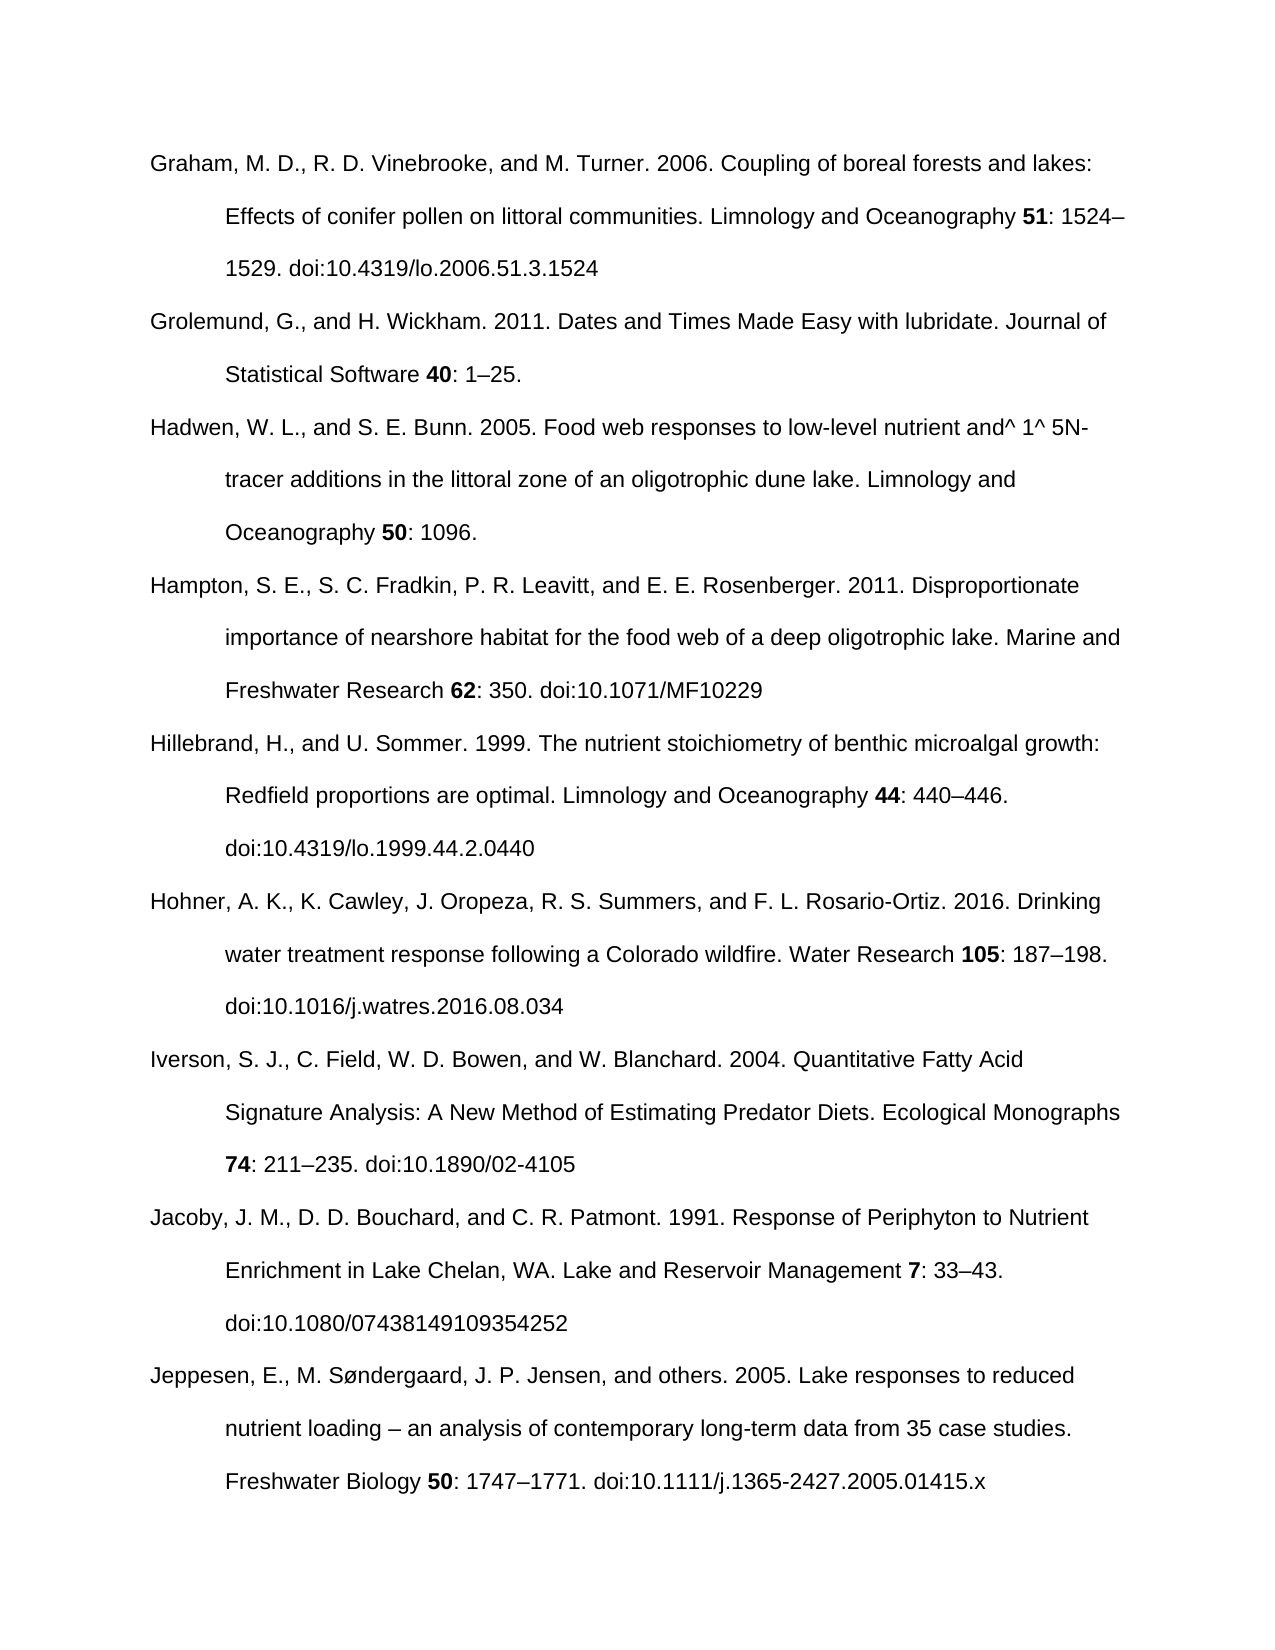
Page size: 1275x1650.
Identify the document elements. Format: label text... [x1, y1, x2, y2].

text Hohner, A. K., K. Cawley, J. Oropeza, R. S. Summers, and F. L. Rosario-Ortiz. 2016. Drinking water treatment response following a Colorado wildfire. Water Research 105: 187–198. doi:10.1016/j.watres.2016.08.034 [150, 888, 1125, 1020]
text Grolemund, G., and H. Wickham. 2011. Dates and Times Made Easy with lubridate. Journal of Statistical Software 40: 1–25. [150, 308, 1125, 387]
text Jeppesen, E., M. Søndergaard, J. P. Jensen, and others. 2005. Lake responses to reduced nutrient loading – an analysis of contemporary long-term data from 35 case studies. Freshwater Biology 50: 1747–1771. doi:10.1111/j.1365-2427.2005.01415.x [150, 1362, 1125, 1494]
text Iverson, S. J., C. Field, W. D. Bowen, and W. Blanchard. 2004. Quantitative Fatty Acid Signature Analysis: A New Method of Estimating Predator Diets. Ecological Monographs 74: 211–235. doi:10.1890/02-4105 [150, 1046, 1125, 1178]
text Hadwen, W. L., and S. E. Bunn. 2005. Food web responses to low-level nutrient and^ 1^ 5N-tracer additions in the littoral zone of an oligotrophic dune lake. Limnology and Oceanography 50: 1096. [150, 413, 1125, 545]
text Hampton, S. E., S. C. Fradkin, P. R. Leavitt, and E. E. Rosenberger. 2011. Disproportionate importance of nearshore habitat for the food web of a deep oligotrophic lake. Marine and Freshwater Research 62: 350. doi:10.1071/MF10229 [150, 572, 1125, 703]
text Graham, M. D., R. D. Vinebrooke, and M. Turner. 2006. Coupling of boreal forests and lakes: Effects of conifer pollen on littoral communities. Limnology and Oceanography 51: 1524–1529. doi:10.4319/lo.2006.51.3.1524 [150, 150, 1125, 282]
text Hillebrand, H., and U. Sommer. 1999. The nutrient stoichiometry of benthic microalgal growth: Redfield proportions are optimal. Limnology and Oceanography 44: 440–446. doi:10.4319/lo.1999.44.2.0440 [150, 730, 1125, 862]
text Jacoby, J. M., D. D. Bouchard, and C. R. Patmont. 1991. Response of Periphyton to Nutrient Enrichment in Lake Chelan, WA. Lake and Reservoir Management 7: 33–43. doi:10.1080/07438149109354252 [150, 1204, 1125, 1336]
